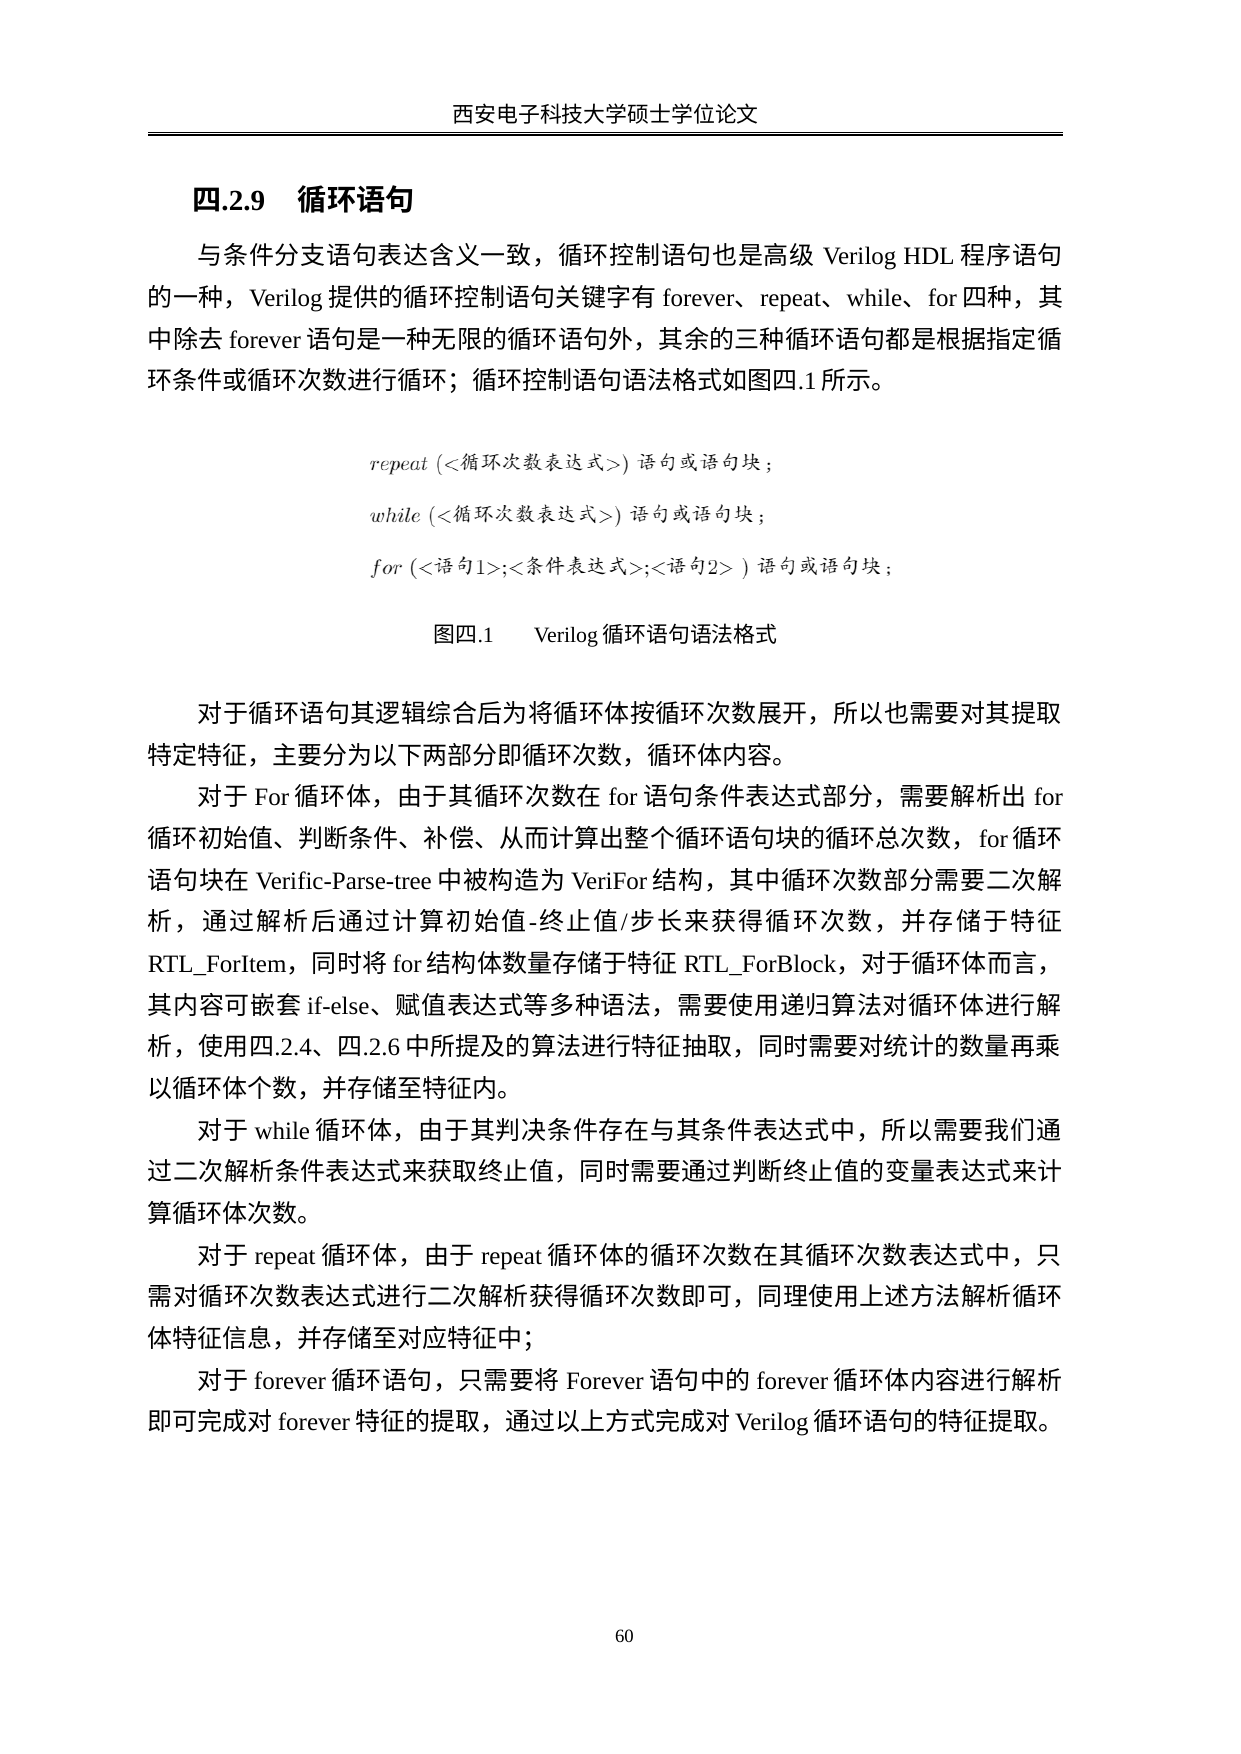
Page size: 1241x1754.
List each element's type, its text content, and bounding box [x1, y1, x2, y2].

text 对于循环语句其逻辑综合后为将循环体按循环次数展开，所以也需要对其提取特定特征，主要分为以下两部分即循环次数，循环体内容。 [148, 689, 1063, 772]
text 对于while循环体，由于其判决条件存在与其条件表达式中，所以需要我们通过二次解析条件表达式来获取终止值，同时需要通过判断终止值的变量表达式来计算循环体次数。 [148, 1106, 1063, 1231]
text 对于forever循环语句，只需要将Forever语句中的forever循环体内容进行解析即可完成对forever特征的提取，通过以上方式完成对Verilog循环语句的特征提取。 [148, 1356, 1063, 1439]
text Verilog循环语句语法格式 [148, 617, 1063, 648]
picture [325, 439, 936, 604]
subtitle 循环语句 [192, 177, 1063, 219]
text 与条件分支语句表达含义一致，循环控制语句也是高级Verilog HDL程序语句的一种，Verilog提供的循环控制语句关键字有forever、repeat、while、for四种，其中除去forever语句是一种无限的循环语句外，其余的三种循环语句都是根据指定循环条件或循环次数进行循环；循环控制语句语法格式如图4.12所示。 [148, 231, 1063, 398]
text 对于For循环体，由于其循环次数在for语句条件表达式部分，需要解析出for循环初始值、判断条件、补偿、从而计算出整个循环语句块的循环总次数，for循环语句块在Verific-Parse-tree中被构造为VeriFor结构，其中循环次数部分需要二次解析，通过解析后通过计算初始值-终止值/步长来获得循环次数，并存储于特征RTL_ForItem，同时将for结构体数量存储于特征RTL_ForBlock，对于循环体而言，其内容可嵌套if-else、赋值表达式等多种语法，需要使用递归算法对循环体进行解析，使用4.2.4、4.2.6中所提及的算法进行特征抽取，同时需要对统计的数量再乘以循环体个数，并存储至特征内。 [148, 772, 1063, 1106]
text 对于repeat循环体，由于repeat循环体的循环次数在其循环次数表达式中，只需对循环次数表达式进行二次解析获得循环次数即可，同理使用上述方法解析循环体特征信息，并存储至对应特征中； [148, 1231, 1063, 1356]
